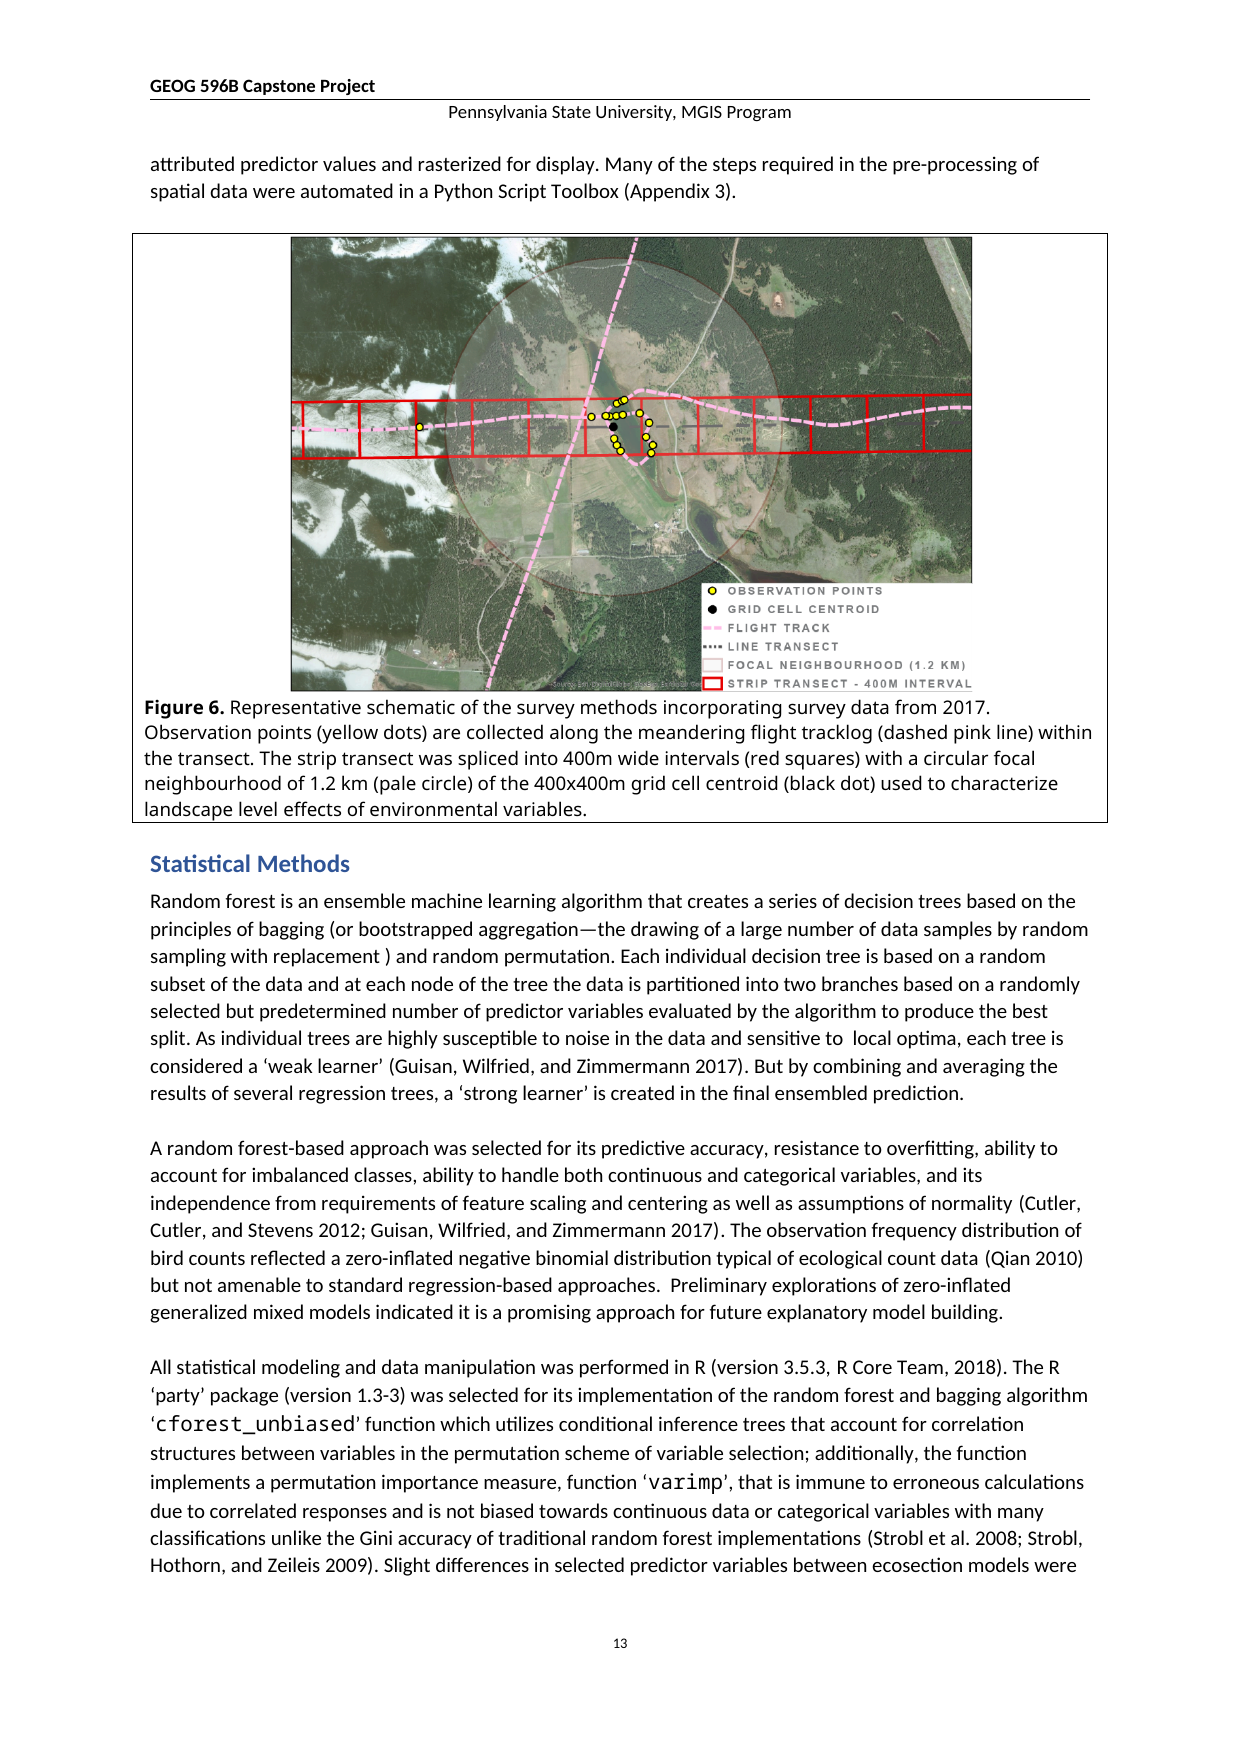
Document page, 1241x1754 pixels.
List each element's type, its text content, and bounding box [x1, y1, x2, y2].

text Statistical Methods [150, 848, 1090, 878]
text A random forest-based approach was selected for its predictive accuracy, resistance to overfitting, ability to account for imbalanced classes, ability to handle both continuous and categorical variables, and its independence from requirements of feature scaling and centering as well as assumptions of normality (Cutler, Cutler, and Stevens 2012; Guisan, Wilfried, and Zimmermann 2017). The observation frequency distribution of bird counts reflected a zero-inflated negative binomial distribution typical of ecological count data (Qian 2010) but not amenable to standard regression-based approaches. Preliminary explorations of zero-inflated generalized mixed models indicated it is a promising approach for future explanatory model building. [150, 1135, 1090, 1325]
picture [288, 234, 976, 694]
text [150, 1354, 1090, 1578]
table_header Figure 6. Representative schematic of the survey methods incorporating survey data from 2017. Observation points (yellow dots) are collected along the meandering flight tracklog (dashed pink line) within the transect. The strip transect was spliced into 400m wide intervals (red squares) with a circular focal neighbourhood of 1.2 km (pale circle) of the 400x400m grid cell centroid (black dot) used to characterize landscape level effects of environmental variables. [133, 234, 1107, 822]
text Random forest is an ensemble machine learning algorithm that creates a series of decision trees based on the principles of bagging (or bootstrapped aggregation—the drawing of a large number of data samples by random sampling with replacement ) and random permutation. Each individual decision tree is based on a random subset of the data and at each node of the tree the data is partitioned into two branches based on a randomly selected but predetermined number of predictor variables evaluated by the algorithm to produce the best split. As individual trees are highly susceptible to noise in the data and sensitive to local optima, each tree is considered a ‘weak learner’ (Guisan, Wilfried, and Zimmermann 2017). But by combining and averaging the results of several regression trees, a ‘strong learner’ is created in the final ensembled prediction. [150, 889, 1090, 1106]
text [150, 151, 1090, 204]
